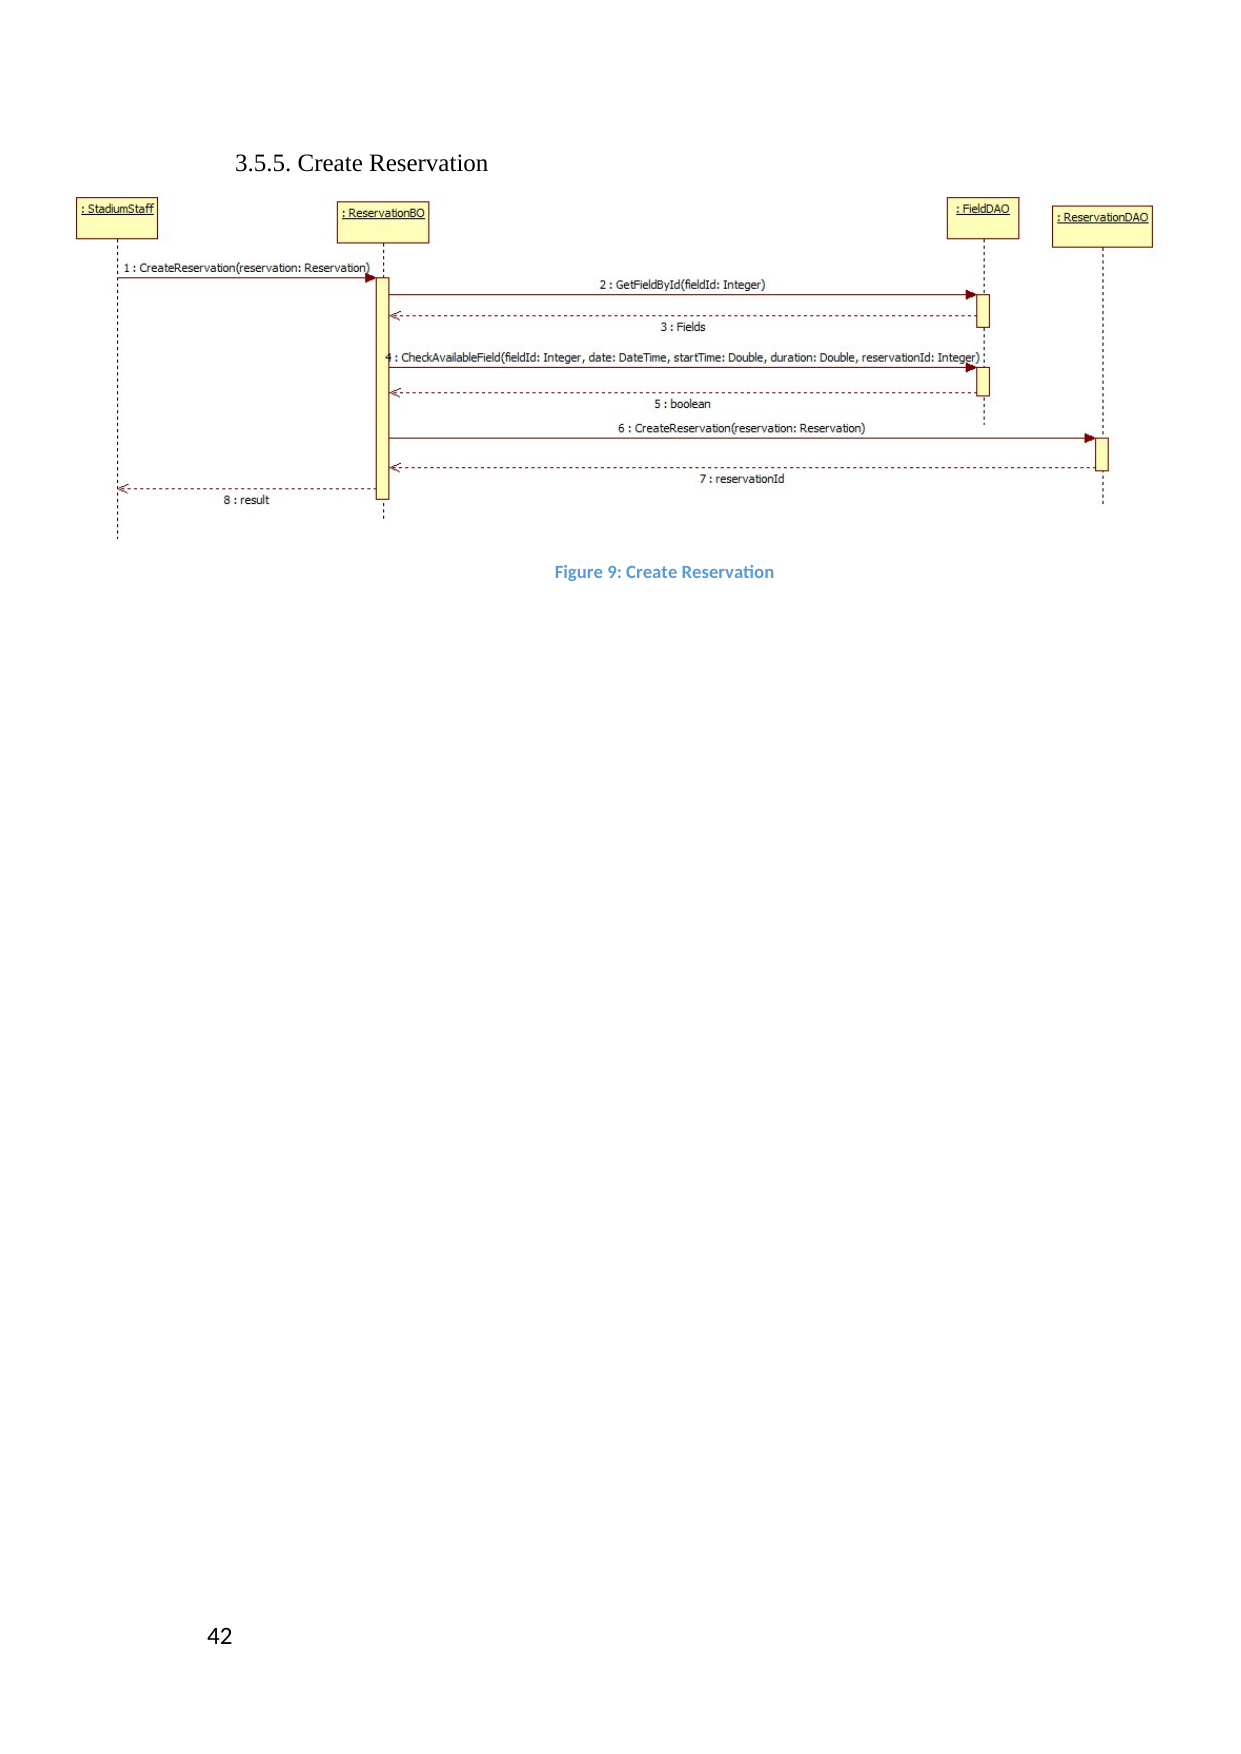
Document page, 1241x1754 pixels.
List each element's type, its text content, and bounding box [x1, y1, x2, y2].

subtitle Create Reservation [235, 148, 1124, 176]
picture [55, 177, 1174, 560]
